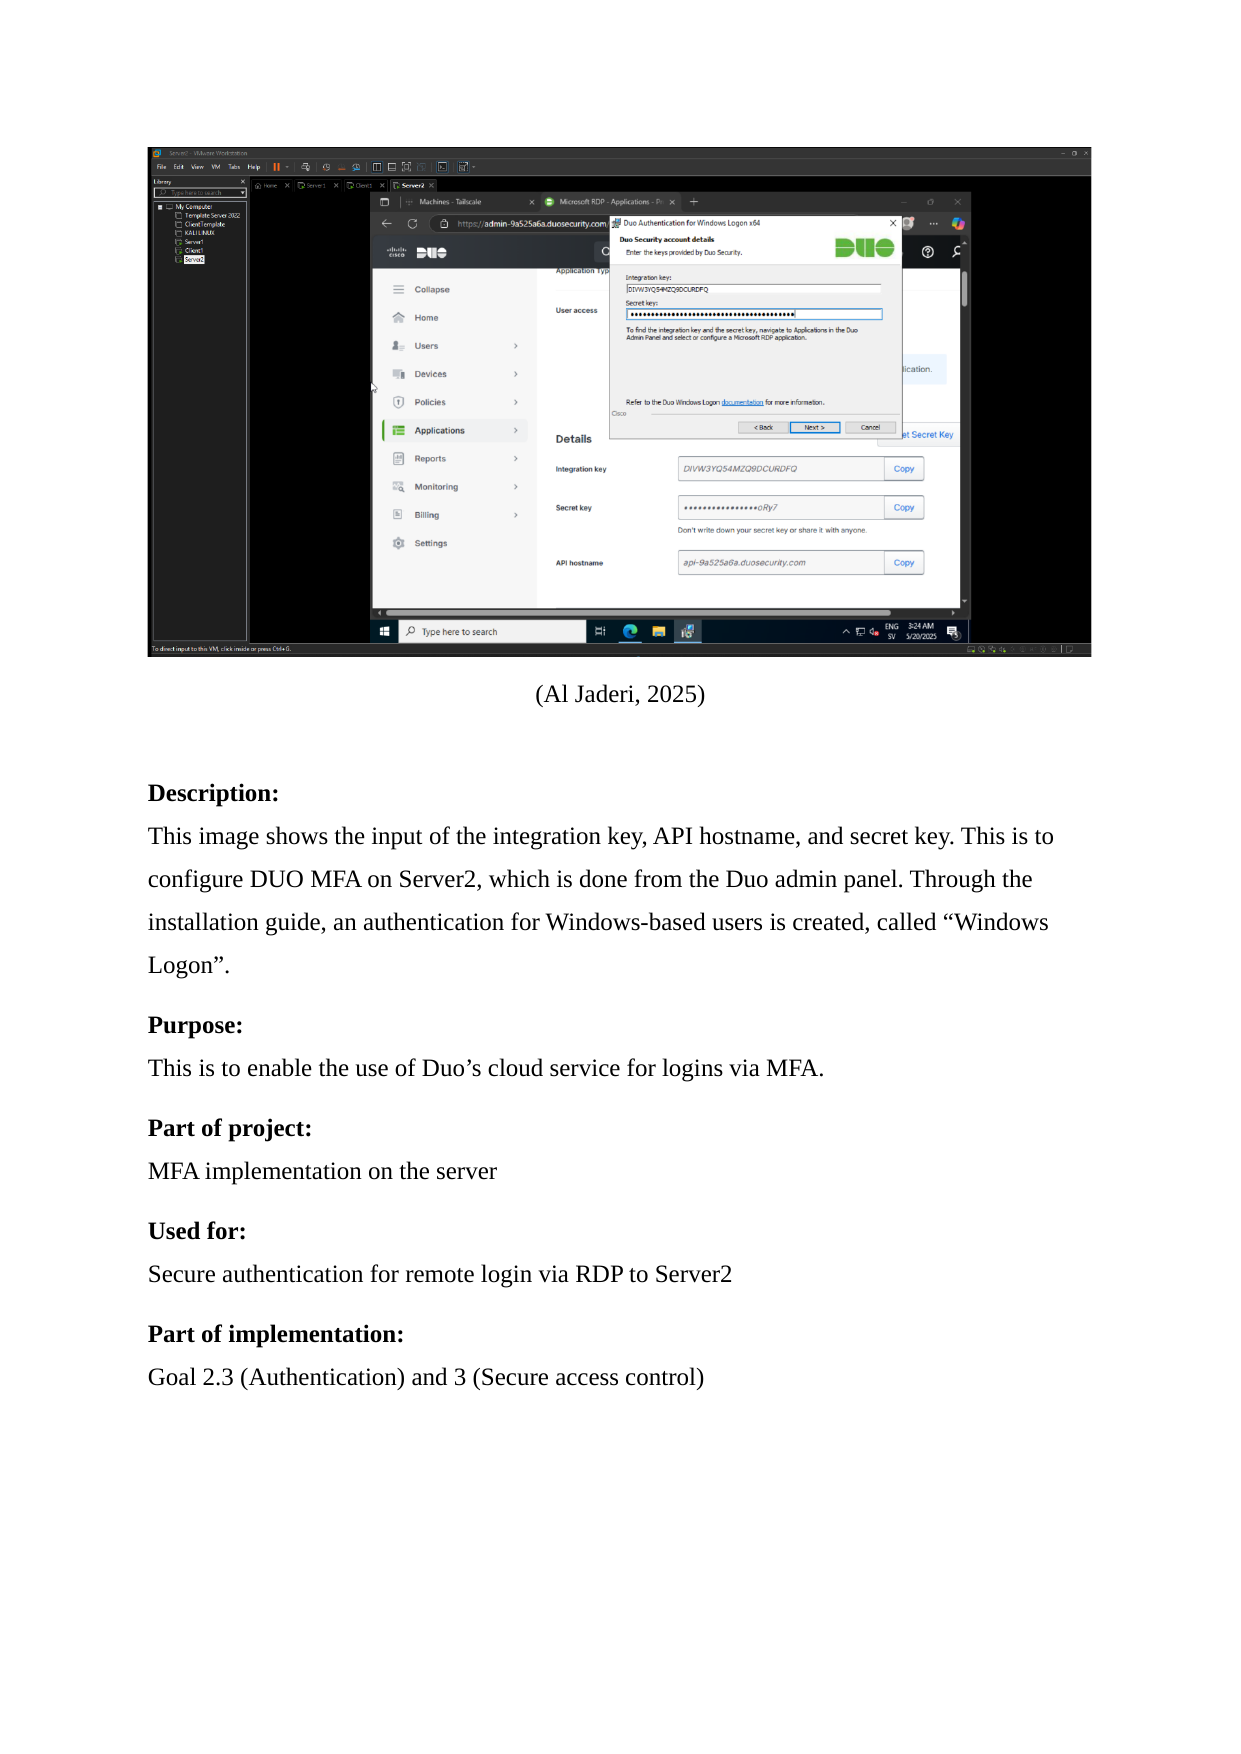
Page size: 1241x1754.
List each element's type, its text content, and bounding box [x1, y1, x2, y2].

text Purpose: This is to enable the use of Duo’s cloud service for logins via MFA. [148, 1010, 1093, 1082]
text Part of project: MFA implementation on the server [148, 1113, 1093, 1185]
text (Al Jaderi, 2025) [148, 679, 1093, 707]
text Description: This image shows the input of the integration key, API hostname, and secret key. This is to configure DUO MFA on Server2, which is done from the Duo admin panel. Through the installation guide, an authentication for Windows-based users is created, called “Windows Logon”. [148, 778, 1093, 979]
text Part of implementation: Goal 2.3 (Authentication) and 3 (Secure access control) [148, 1319, 1093, 1391]
picture [147, 147, 1092, 657]
text Used for: Secure authentication for remote login via RDP to Server2 [148, 1216, 1093, 1288]
